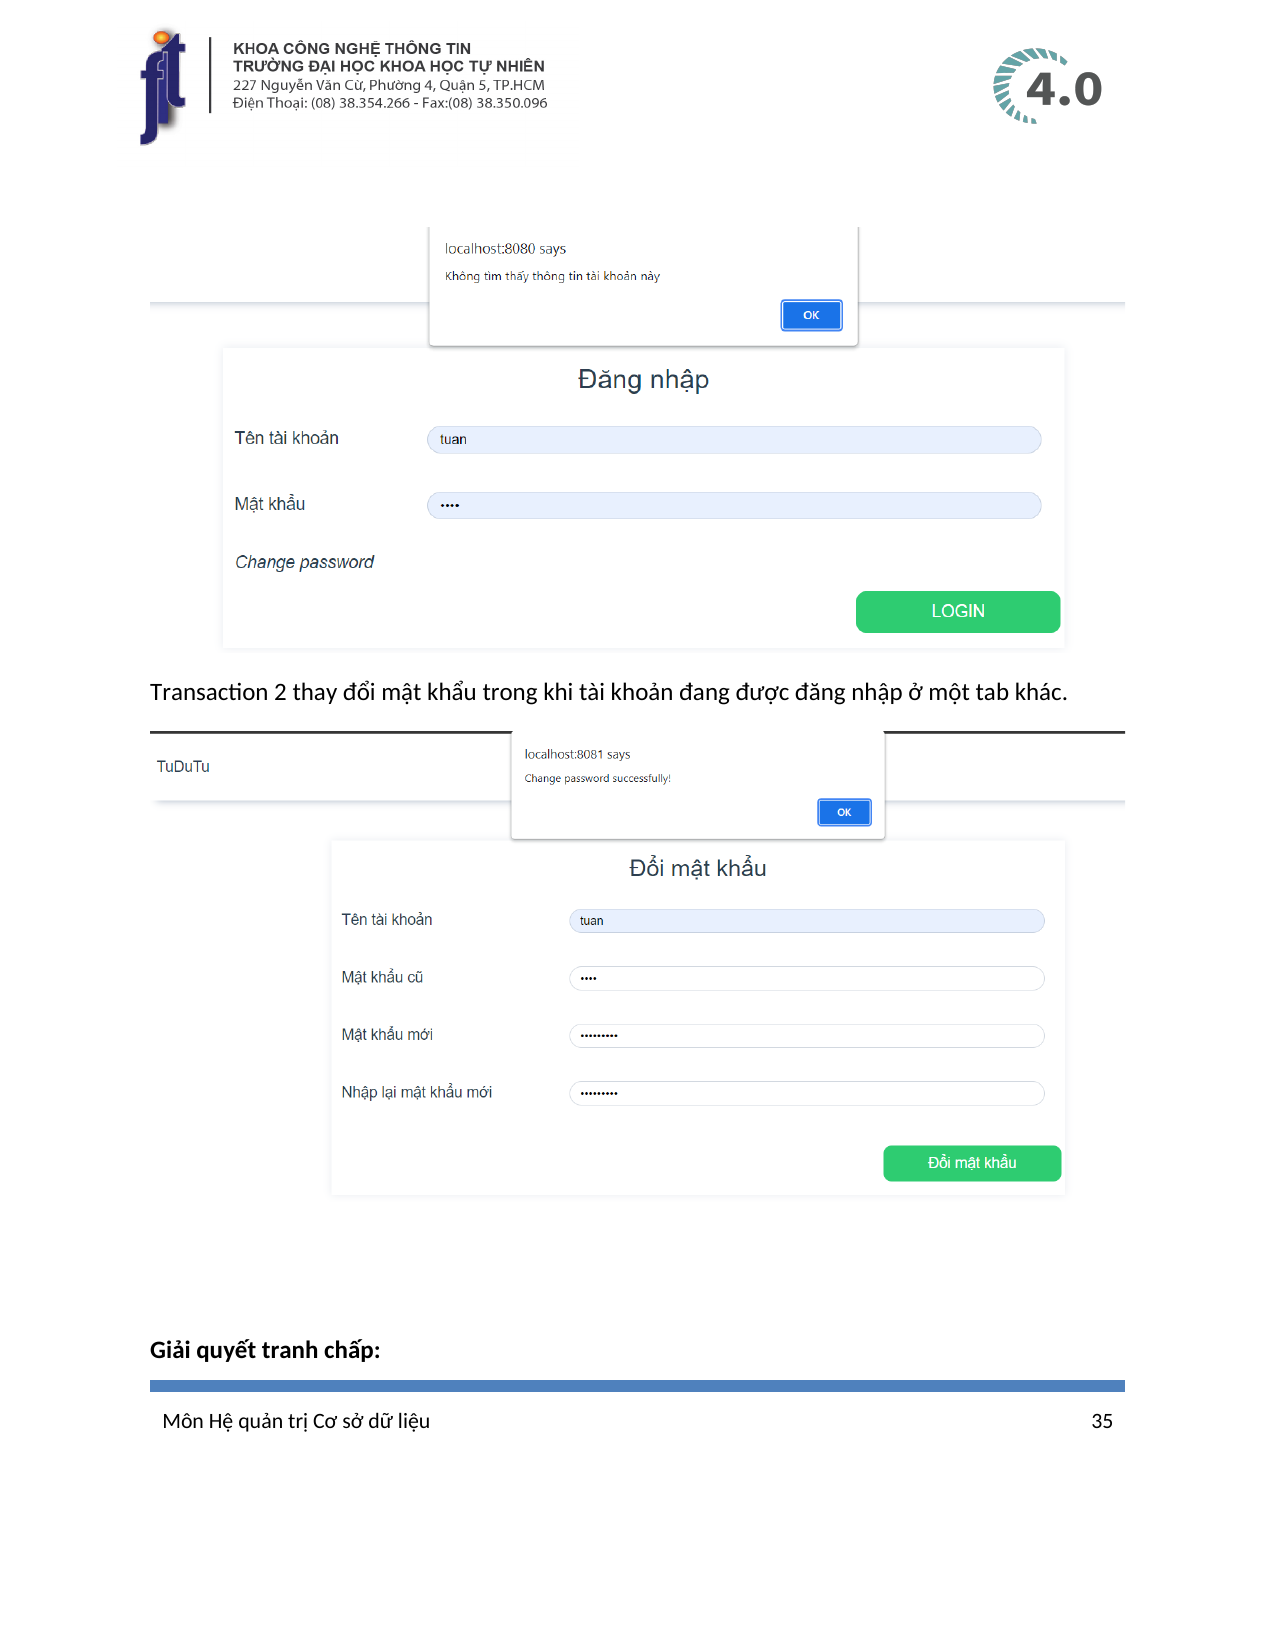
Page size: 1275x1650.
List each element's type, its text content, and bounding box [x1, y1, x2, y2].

text Giải quyết tranh chấp: [150, 1334, 1125, 1364]
picture [150, 731, 1125, 1202]
text Transaction 2 thay đổi mật khẩu trong khi tài khoản đang được đăng nhập ở một tab khác. [150, 676, 1125, 707]
picture [150, 227, 1125, 653]
picture [985, 41, 1108, 127]
picture [117, 21, 580, 167]
